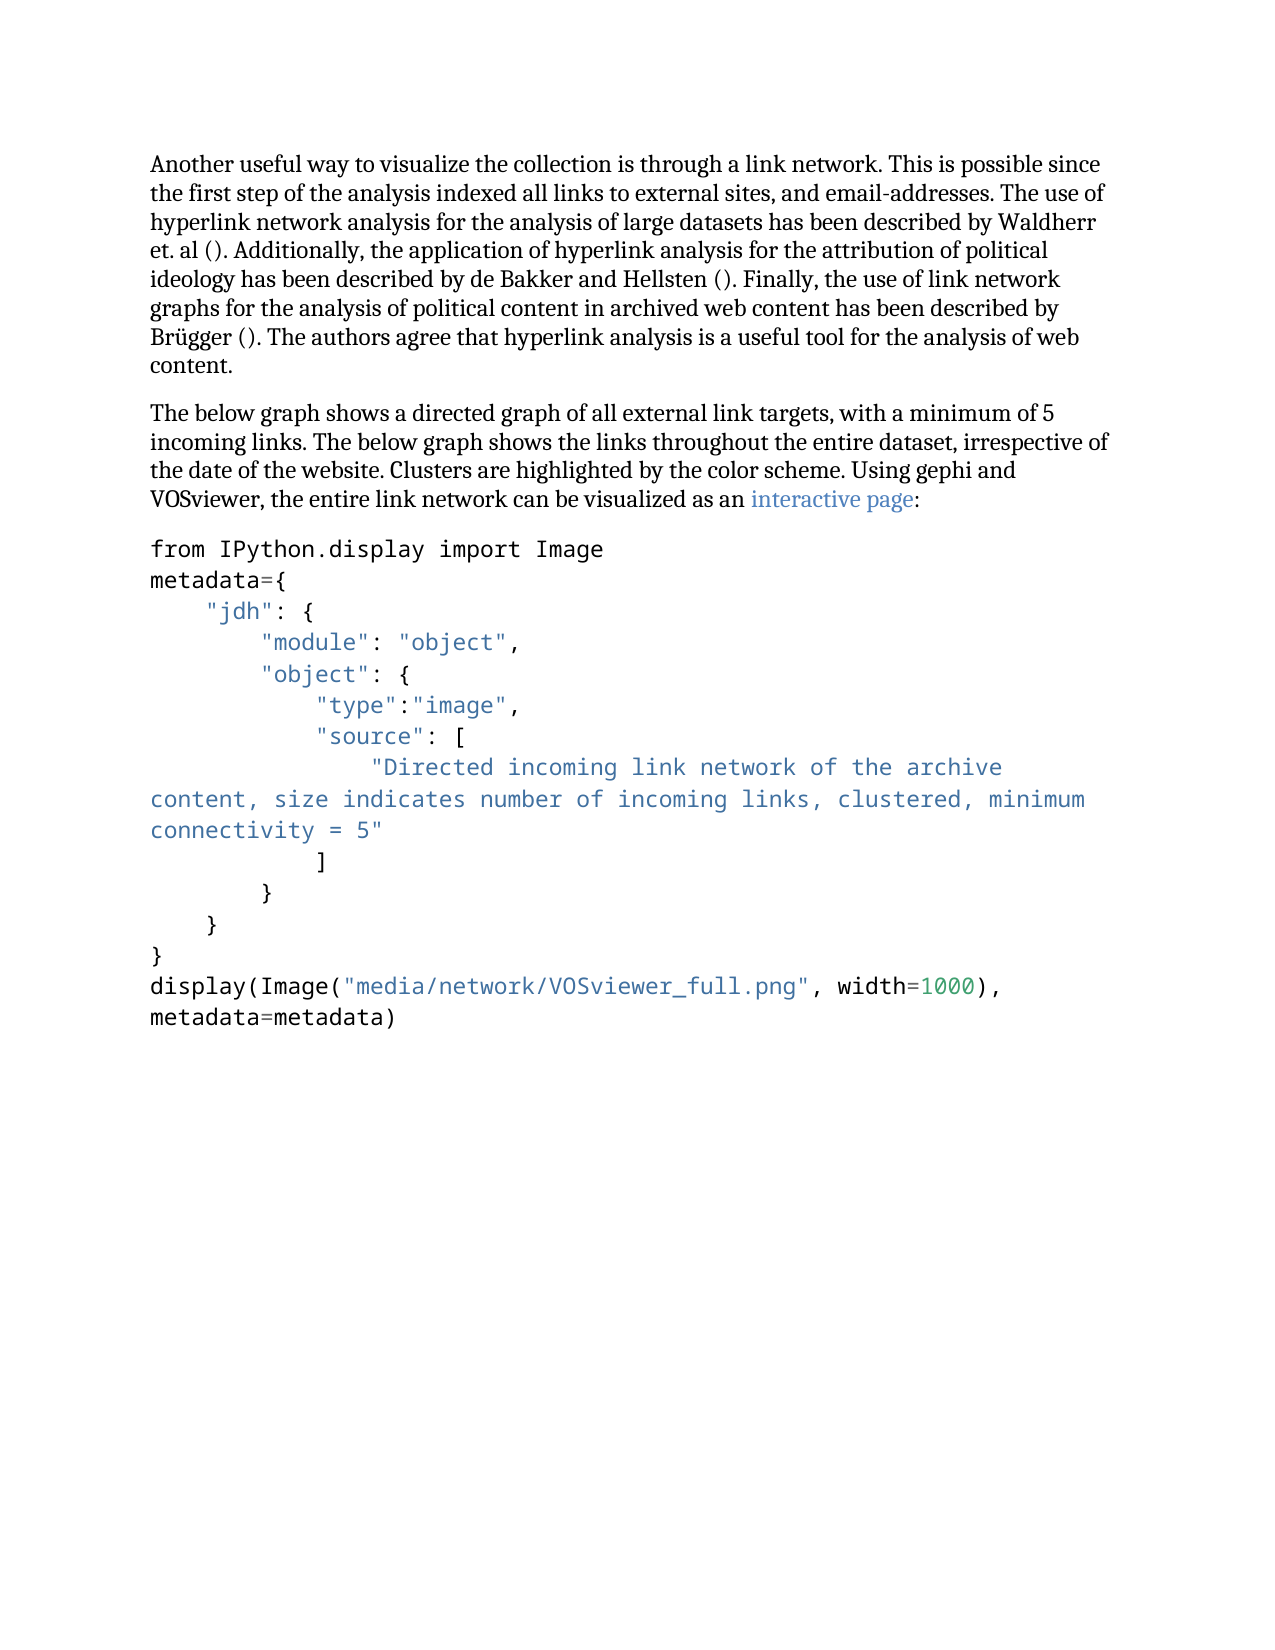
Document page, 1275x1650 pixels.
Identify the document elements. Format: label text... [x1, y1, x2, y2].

text Another useful way to visualize the collection is through a link network. This is possible since the first step of the analysis indexed all links to external sites, and email-addresses. The use of hyperlink network analysis for the analysis of large datasets has been described by Waldherr et. al (). Additionally, the application of hyperlink analysis for the attribution of political ideology has been described by de Bakker and Hellsten (). Finally, the use of link network graphs for the analysis of political content in archived web content has been described by Brügger (). The authors agree that hyperlink analysis is a useful tool for the analysis of web content. [150, 150, 1125, 380]
text from IPython.display import Image metadata={ "jdh": { "module": "object", "object": { "type":"image", "source": [ "Directed incoming link network of the archive content, size indicates number of incoming links, clustered, minimum connectivity = 5" ] } } } display(Image("media/network/VOSviewer_full.png", width=1000), metadata=metadata) [150, 532, 1125, 1032]
text The below graph shows a directed graph of all external link targets, with a minimum of 5 incoming links. The below graph shows the links throughout the entire dataset, irrespective of the date of the website. Clusters are highlighted by the color scheme. Using gephi and VOSviewer, the entire link network can be visualized as an interactive page: [150, 399, 1125, 514]
